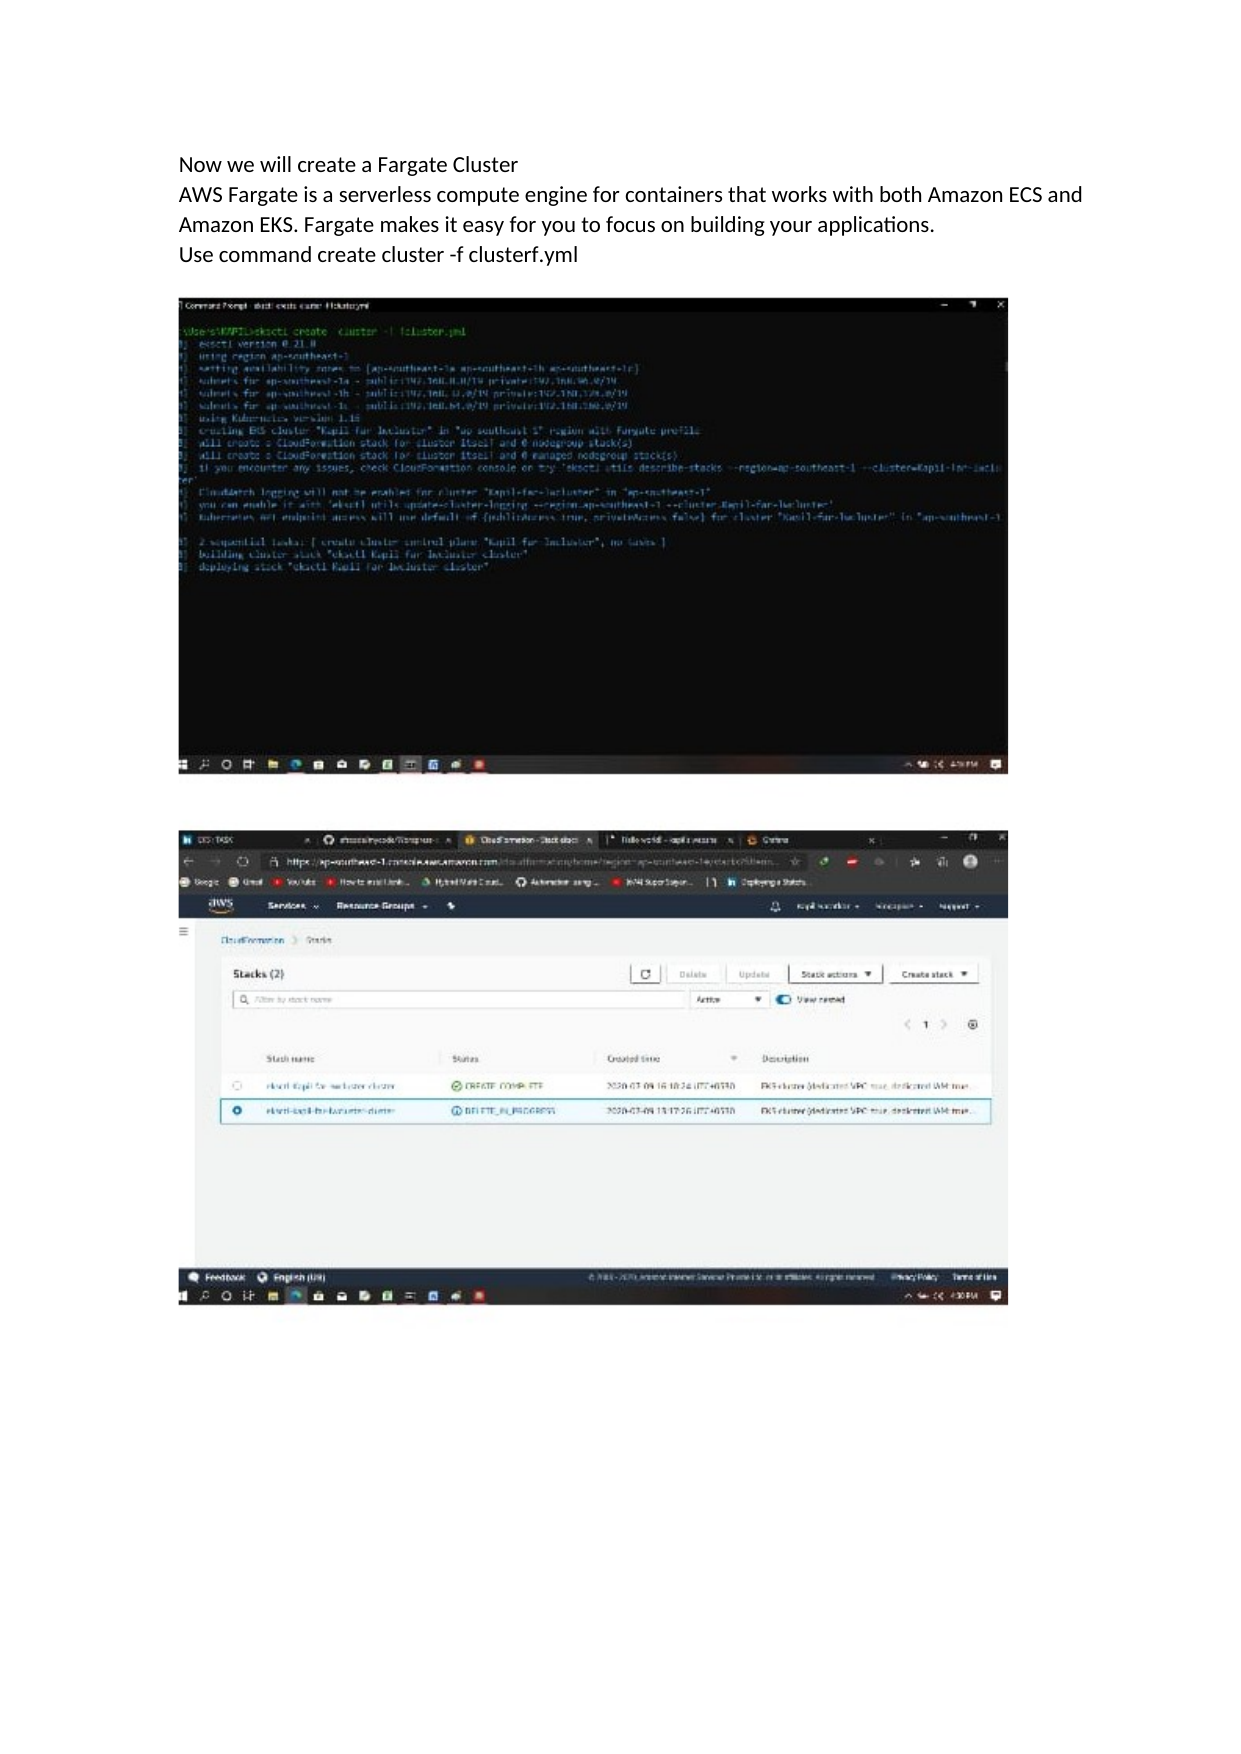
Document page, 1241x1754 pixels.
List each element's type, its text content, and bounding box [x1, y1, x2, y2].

list Now we will create a Fargate Cluster [178, 150, 1090, 178]
picture [178, 270, 1009, 1335]
list AWS Fargate is a serverless compute engine for containers that works with both Amazon ECS and Amazon EKS. Fargate makes it easy for you to focus on building your applications. [178, 180, 1090, 238]
list Use command create cluster -f clusterf.yml [178, 241, 1090, 269]
